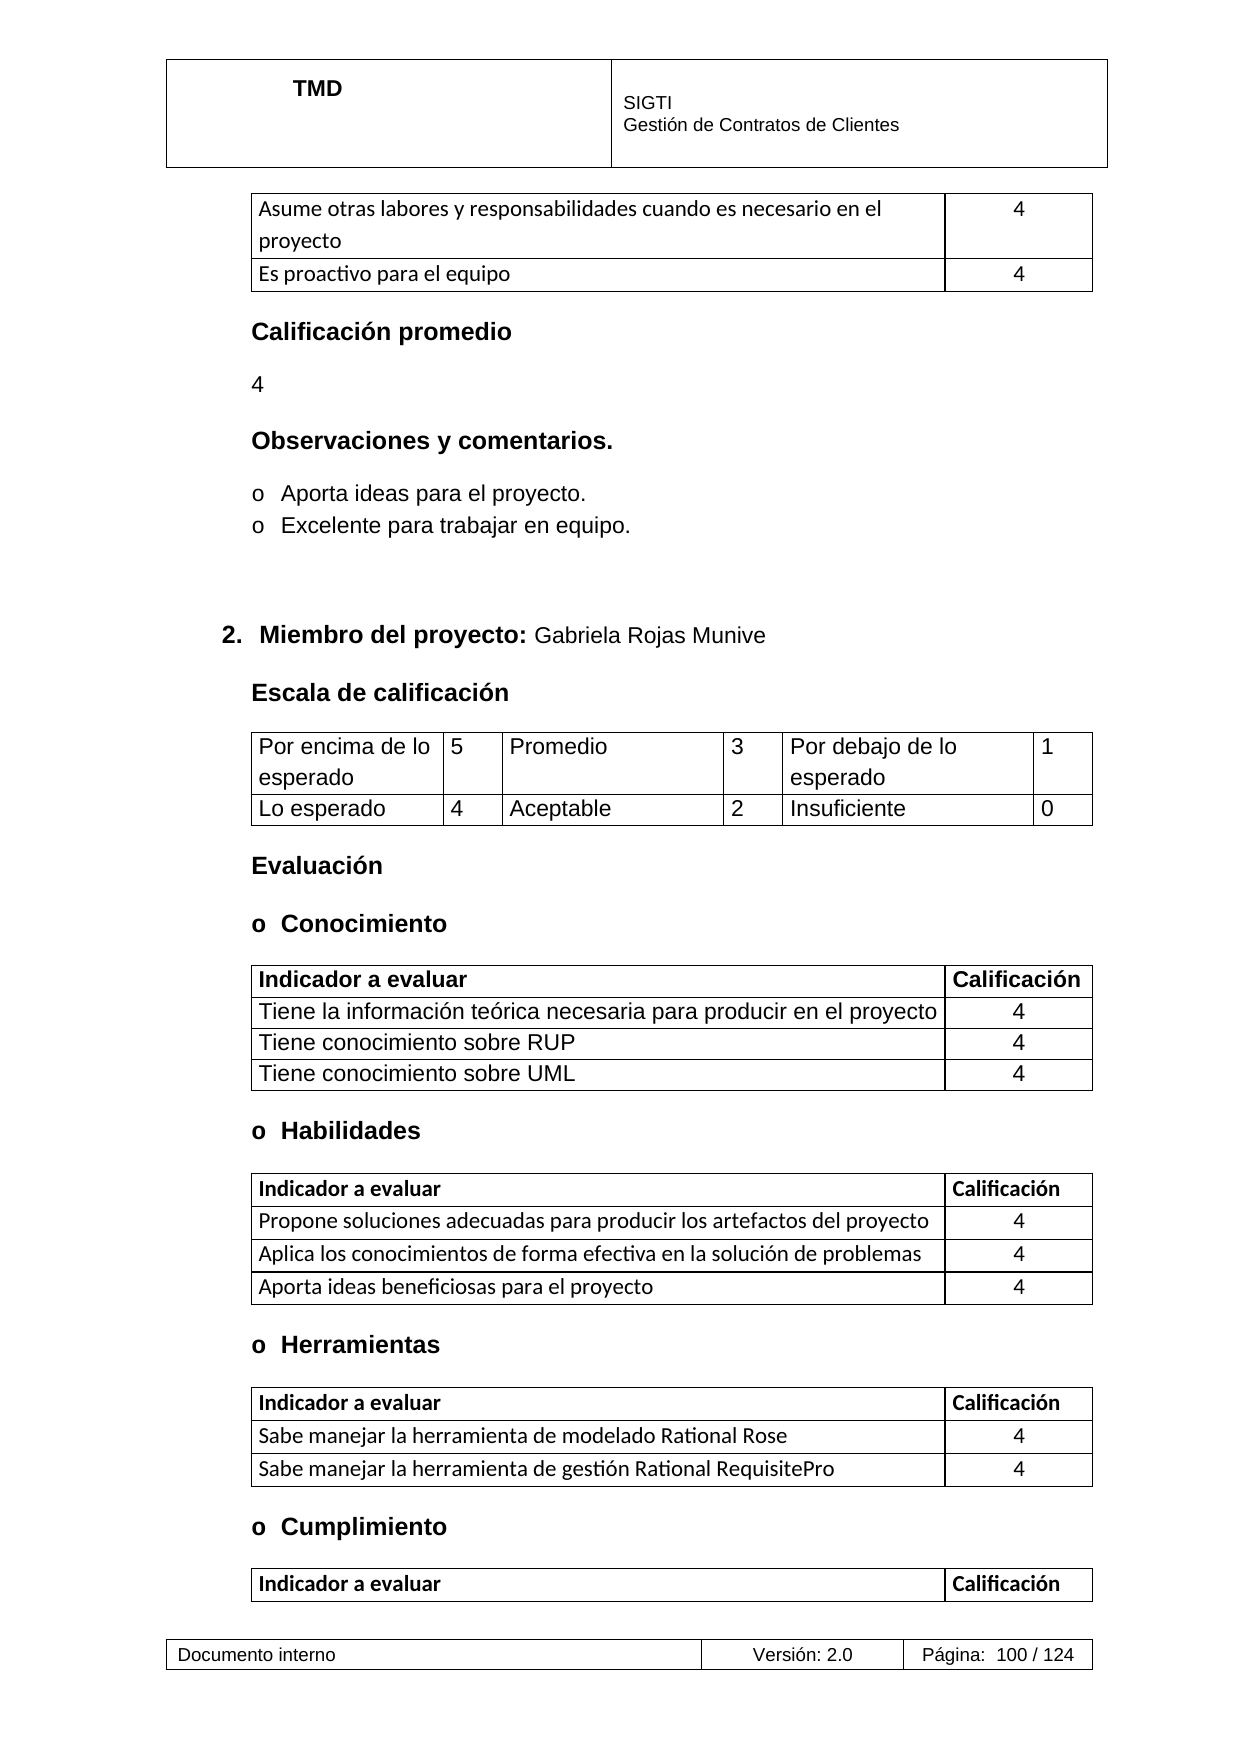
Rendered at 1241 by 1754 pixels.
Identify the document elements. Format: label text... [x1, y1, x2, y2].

table_header Indicador a evaluar [252, 1174, 944, 1206]
table_header 5 [444, 733, 502, 794]
table_cell Insuficiente [783, 795, 1033, 825]
list Escala de calificación [251, 678, 1092, 707]
table_header 3 [724, 733, 782, 794]
list Miembro del proyecto: [222, 620, 1092, 649]
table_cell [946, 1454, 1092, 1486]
table_cell 4 [946, 1207, 1092, 1238]
list Conocimiento [251, 909, 1092, 940]
table_cell 4 [946, 194, 1092, 258]
list Evaluación [251, 851, 1092, 880]
table_cell Asume otras labores y responsabilidades cuando es necesario en el proyecto [252, 194, 944, 258]
table_header Promedio [503, 733, 723, 794]
list Observaciones y comentarios. [251, 426, 1092, 455]
table_cell Propone soluciones adecuadas para producir los artefactos del proyecto [252, 1207, 944, 1238]
table_cell 2 [724, 795, 782, 825]
table_cell 4 [946, 1273, 1092, 1304]
table_header Indicador a evaluar [252, 966, 944, 997]
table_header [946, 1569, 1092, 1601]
table_cell 0 [1034, 795, 1092, 825]
table_header Calificación [946, 1388, 1092, 1420]
list Excelente para trabajar en equipo. [251, 512, 1092, 541]
table_cell Aplica los conocimientos de forma efectiva en la solución de problemas [252, 1240, 944, 1271]
list 4 [251, 371, 1092, 397]
table_header Calificación [946, 1174, 1092, 1206]
table_header Por encima de lo esperado [252, 733, 443, 794]
list Habilidades [251, 1116, 1092, 1147]
table_cell 4 [946, 259, 1092, 291]
list Aporta ideas para el proyecto. [251, 480, 1092, 508]
table_header Indicador a evaluar [252, 1388, 944, 1420]
table_cell Tiene conocimiento sobre UML [252, 1060, 944, 1090]
list Herramientas [251, 1330, 1092, 1361]
table_header Calificación [946, 966, 1092, 997]
table_header Por debajo de lo esperado [783, 733, 1033, 794]
table_cell 4 [946, 1060, 1092, 1090]
table_cell Es proactivo para el equipo [252, 259, 944, 291]
table_header 1 [1034, 733, 1092, 794]
table_cell Tiene la información teórica necesaria para producir en el proyecto [252, 998, 944, 1028]
table_cell Lo esperado [252, 795, 443, 825]
list Calificación promedio [251, 317, 1092, 346]
table_cell 4 [946, 1240, 1092, 1271]
table_cell 4 [444, 795, 502, 825]
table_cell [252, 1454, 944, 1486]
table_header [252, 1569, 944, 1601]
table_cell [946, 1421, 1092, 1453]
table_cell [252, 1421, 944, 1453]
table_cell 4 [946, 1029, 1092, 1059]
table_cell 4 [946, 998, 1092, 1028]
table_cell Aceptable [503, 795, 723, 825]
table_cell Tiene conocimiento sobre RUP [252, 1029, 944, 1059]
list Cumplimiento [251, 1512, 1092, 1542]
table_cell Aporta ideas beneficiosas para el proyecto [252, 1273, 944, 1304]
